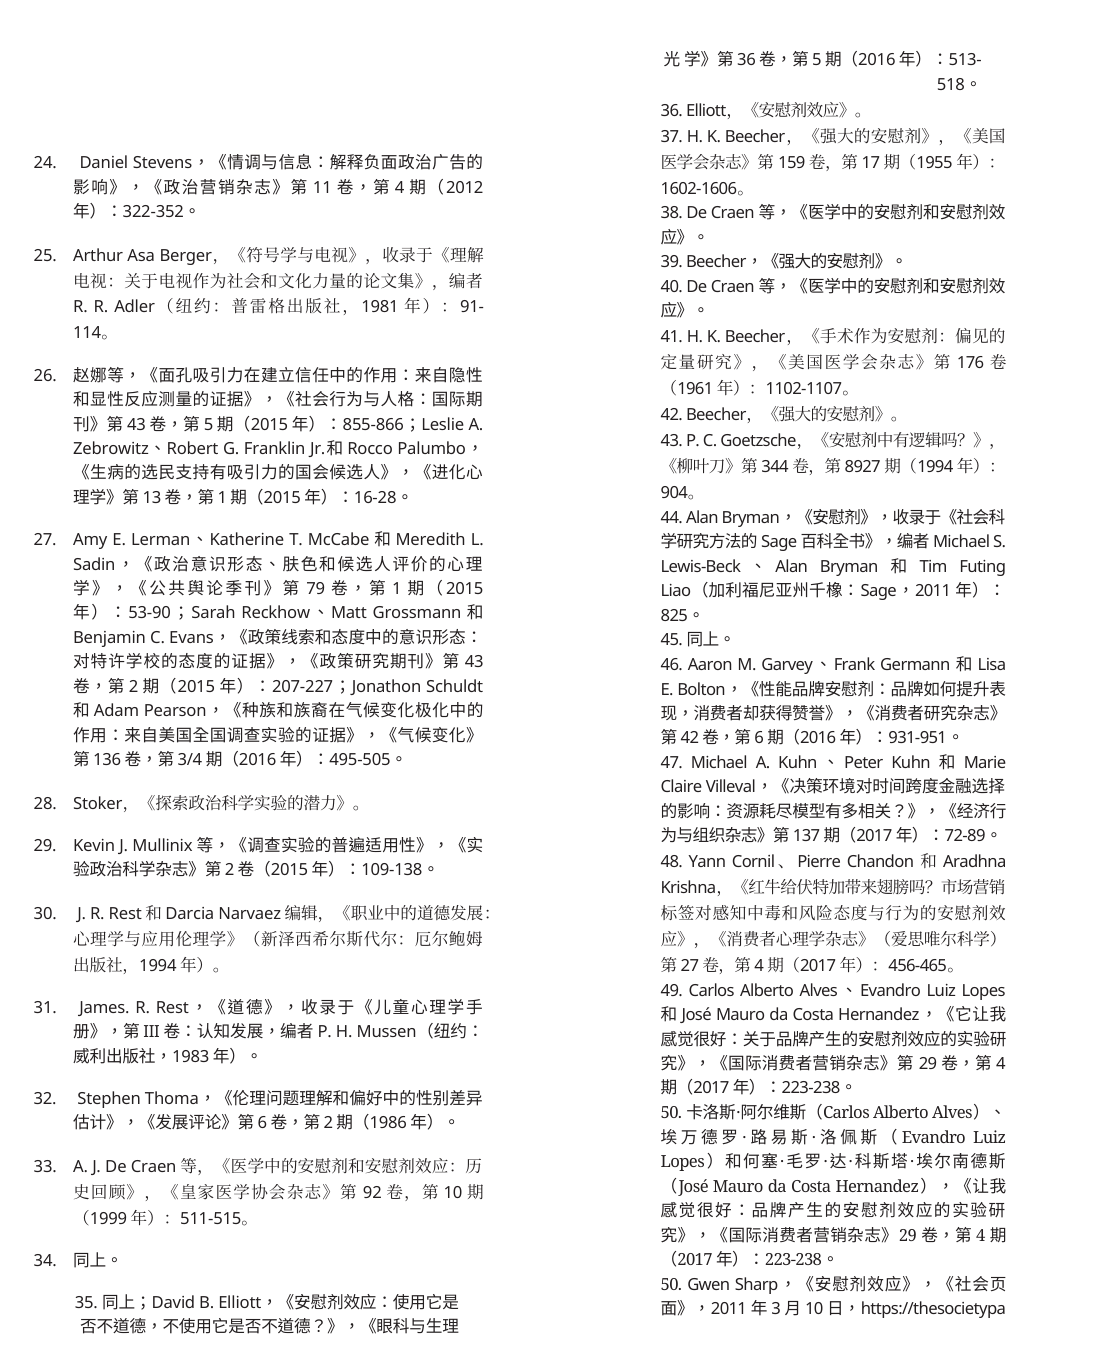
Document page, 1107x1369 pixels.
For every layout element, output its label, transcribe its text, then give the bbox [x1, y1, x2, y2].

list 44. Alan Bryman，《安慰剂》，收录于《社会科学研究方法的Sage百科全书》，编者Michael S. Lewis-Beck、Alan Bryman和Tim Futing Liao（加利福尼亚州千橡：Sage，2011年）：825。 [660, 506, 1006, 626]
list 同上。 [33, 1248, 484, 1271]
list 40. De Craen等，《医学中的安慰剂和安慰剂效应》。 [660, 274, 1006, 322]
list 49. Carlos Alberto Alves、Evandro Luiz Lopes和José Mauro da Costa Hernandez，《它让我感觉很好：关于品牌产生的安慰剂效应的实验研究》，《国际消费者营销杂志》第29卷，第4期（2017年）：223-238。 [660, 978, 1006, 1099]
list 38. De Craen等，《医学中的安慰剂和安慰剂效应》。 [660, 201, 1006, 248]
list 赵娜等，《面孔吸引力在建立信任中的作用：来自隐性和显性反应测量的证据》，《社会行为与人格：国际期刊》第43卷，第5期（2015年）：855-866；Leslie A. Zebrowitz、Robert G. Franklin Jr.和Rocco Palumbo，《生病的选民支持有吸引力的国会候选人》，《进化心理学》第13卷，第1期（2015年）：16-28。 [33, 363, 484, 508]
list 45. 同上。 [660, 628, 1006, 651]
list A. J. De Craen等，《医学中的安慰剂和安慰剂效应：历史回顾》，《皇家医学协会杂志》第92卷，第10期（1999年）：511-515。 [33, 1153, 484, 1229]
list 35. 同上；David B. Elliott，《安慰剂效应：使用它是否不道德，不使用它是否不道德？》，《眼科与生理光 学》第36卷，第5期（2016年）：513-518。 [73, 1291, 459, 1338]
list 50. 卡洛斯·阿尔维斯（Carlos Alberto Alves）、埃万德罗·路易斯·洛佩斯（Evandro Luiz Lopes）和何塞·毛罗·达·科斯塔·埃尔南德斯（José Mauro da Costa Hernandez），《让我感觉很好：品牌产生的安慰剂效应的实验研究》，《国际消费者营销杂志》29卷，第4期（2017年）：223-238。 [660, 1101, 1006, 1270]
list 48. Yann Cornil、Pierre Chandon和Aradhna Krishna，《红牛给伏特加带来翅膀吗？市场营销标签对感知中毒和风险态度与行为的安慰剂效应》，《消费者心理学杂志》（爱思唯尔科学）第27卷，第4期（2017年）：456-465。 [660, 849, 1006, 976]
list 41. H. K. Beecher，《手术作为安慰剂：偏见的定量研究》，《美国医学会杂志》第176卷（1961年）：1102-1107。 [660, 324, 1006, 399]
list James. R. Rest，《道德》，收录于《儿童心理学手册》，第III卷：认知发展，编者P. H. Mussen（纽约：威利出版社，1983年）。 [33, 995, 484, 1067]
list 47. Michael A. Kuhn、Peter Kuhn和Marie Claire Villeval，《决策环境对时间跨度金融选择的影响：资源耗尽模型有多相关？》，《经济行为与组织杂志》第137期（2017年）：72-89。 [660, 751, 1006, 847]
list 46. Aaron M. Garvey、Frank Germann和Lisa E. Bolton，《性能品牌安慰剂：品牌如何提升表现，消费者却获得赞誉》，《消费者研究杂志》第42卷，第6期（2016年）：931-951。 [660, 653, 1006, 749]
list Stephen Thoma，《伦理问题理解和偏好中的性别差异估计》，《发展评论》第6卷，第2期（1986年）。 [33, 1086, 484, 1134]
list Stoker，《探索政治科学实验的潜力》。 [33, 790, 484, 814]
list Amy E. Lerman、Katherine T. McCabe和Meredith L. Sadin，《政治意识形态、肤色和候选人评价的心理学》，《公共舆论季刊》第79卷，第1期（2015年）：53-90；Sarah Reckhow、Matt Grossmann和Benjamin C. Evans，《政策线索和态度中的意识形态：对特许学校的态度的证据》，《政策研究期刊》第43卷，第2期（2015年）：207-227；Jonathon Schuldt和Adam Pearson，《种族和族裔在气候变化极化中的作用：来自美国全国调查实验的证据》，《气候变化》第136卷，第3/4期（2016年）：495-505。 [33, 528, 484, 771]
list Kevin J. Mullinix等，《调查实验的普遍适用性》，《实验政治科学杂志》第2卷（2015年）：109-138。 [33, 833, 484, 881]
list 37. H. K. Beecher，《强大的安慰剂》，《美国医学会杂志》第159卷，第17期（1955年）：1602-1606。 [660, 123, 1006, 199]
list 42. Beecher，《强大的安慰剂》。 [660, 402, 1006, 426]
list Arthur Asa Berger，《符号学与电视》，收录于《理解电视：关于电视作为社会和文化力量的论文集》，编者R. R. Adler（纽约：普雷格出版社，1981年）：91-114。 [33, 242, 484, 344]
list Daniel Stevens，《情调与信息：解释负面政治广告的影响》，《政治营销杂志》第11卷，第4期（2012年）：322-352。 [33, 151, 484, 222]
list 36. Elliott，《安慰剂效应》。 [660, 97, 1006, 121]
list J. R. Rest和Darcia Narvaez编辑，《职业中的道德发展：心理学与应用伦理学》（新泽西希尔斯代尔：厄尔鲍姆出版社，1994年）。 [33, 900, 484, 976]
list 50. Gwen Sharp，《安慰剂效应》，《社会页面》，2011年3月10日，https://thesocietypages.org/socimages/2011/03/10/the-placebo-effect/。 [660, 1272, 1006, 1319]
list 35. 同上；David B. Elliott，《安慰剂效应：使用它是否不道德，不使用它是否不道德？》，《眼科与生理光 学》第36卷，第5期（2016年）：513-518。 [660, 48, 982, 95]
list 39. Beecher，《强大的安慰剂》。 [660, 250, 1006, 273]
list 43. P. C. Goetzsche，《安慰剂中有逻辑吗？》，《柳叶刀》第344卷，第8927期（1994年）：904。 [660, 428, 1006, 503]
